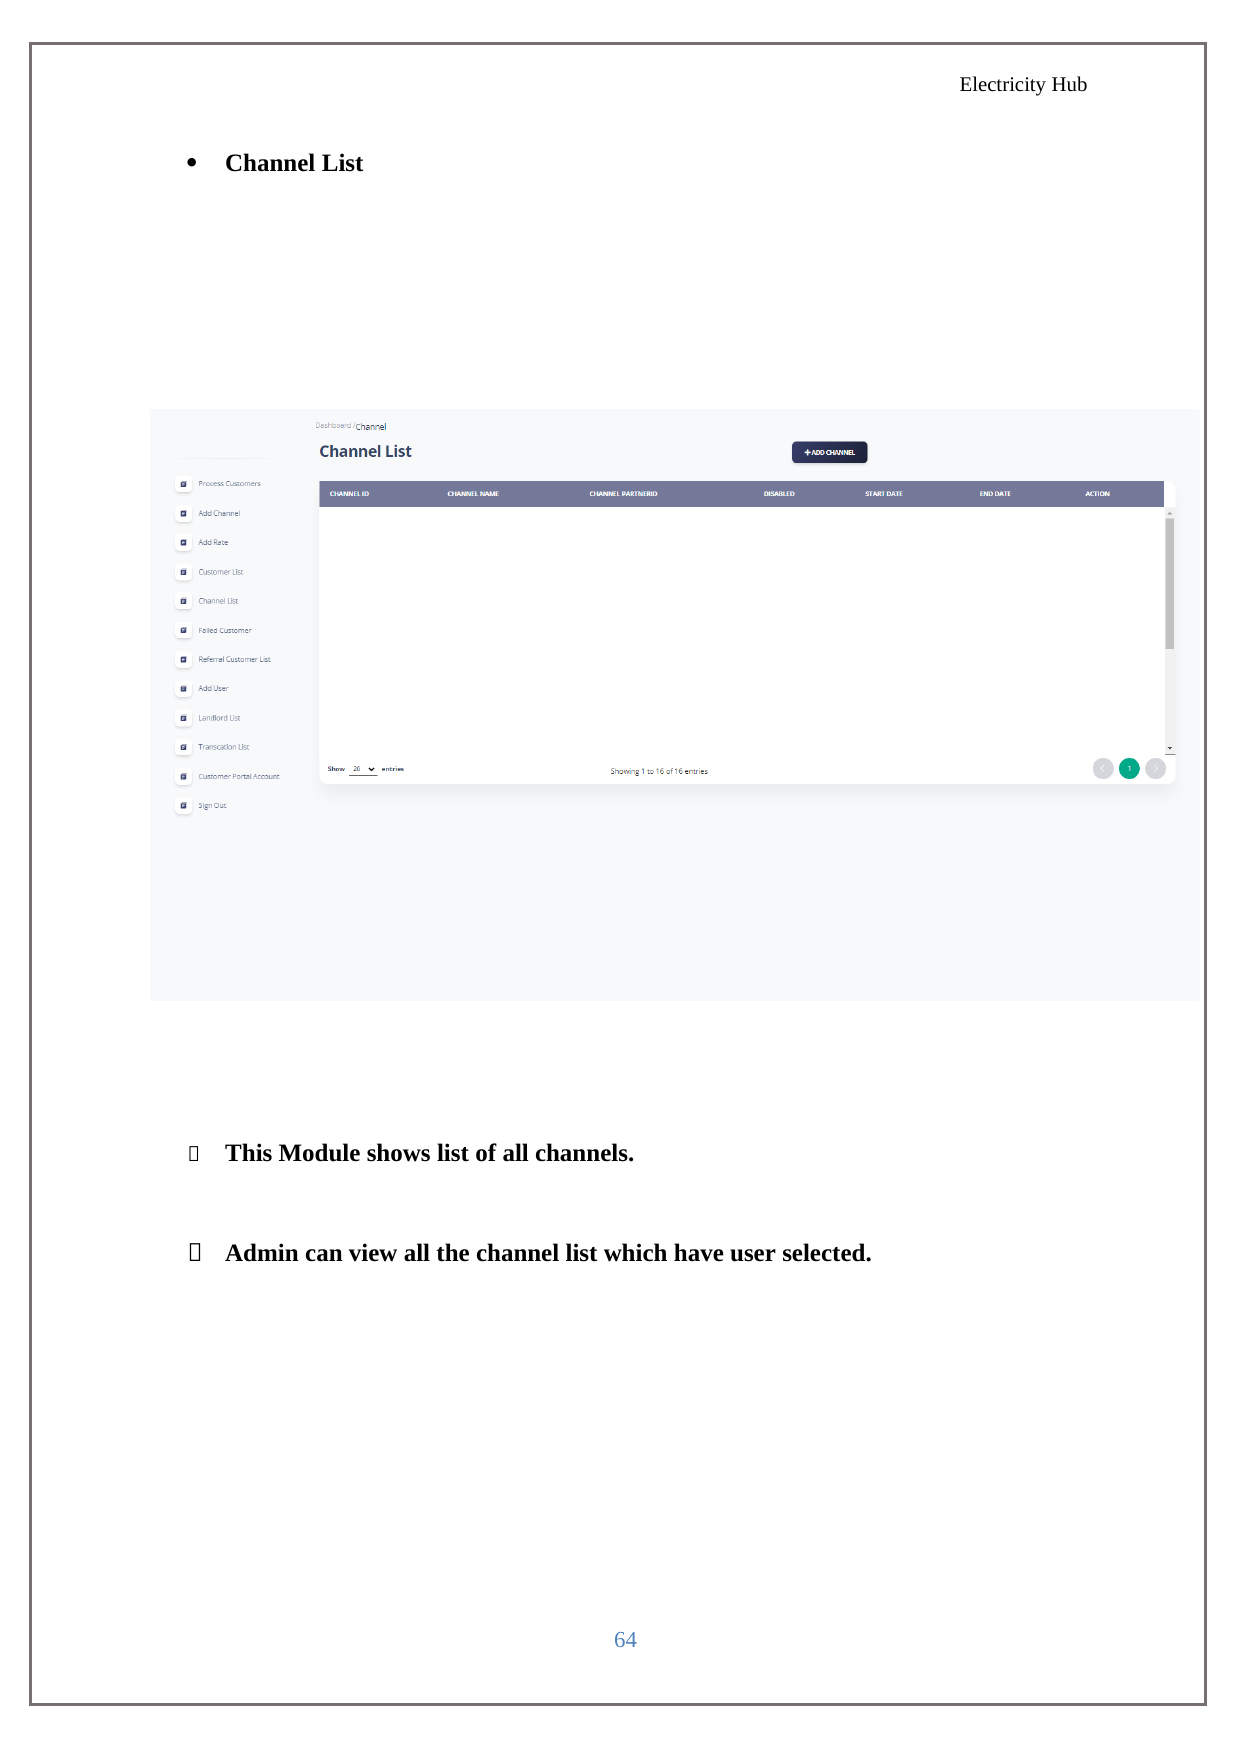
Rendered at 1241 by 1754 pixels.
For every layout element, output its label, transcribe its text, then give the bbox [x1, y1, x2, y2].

subtitle Admin can view all the channel list which have user selected. [187, 1234, 1204, 1269]
picture [150, 409, 1200, 1001]
list This Module shows list of all channels. [187, 1138, 1204, 1168]
text Electricity Hub [44, 72, 1087, 96]
subtitle Channel List [187, 148, 1204, 177]
